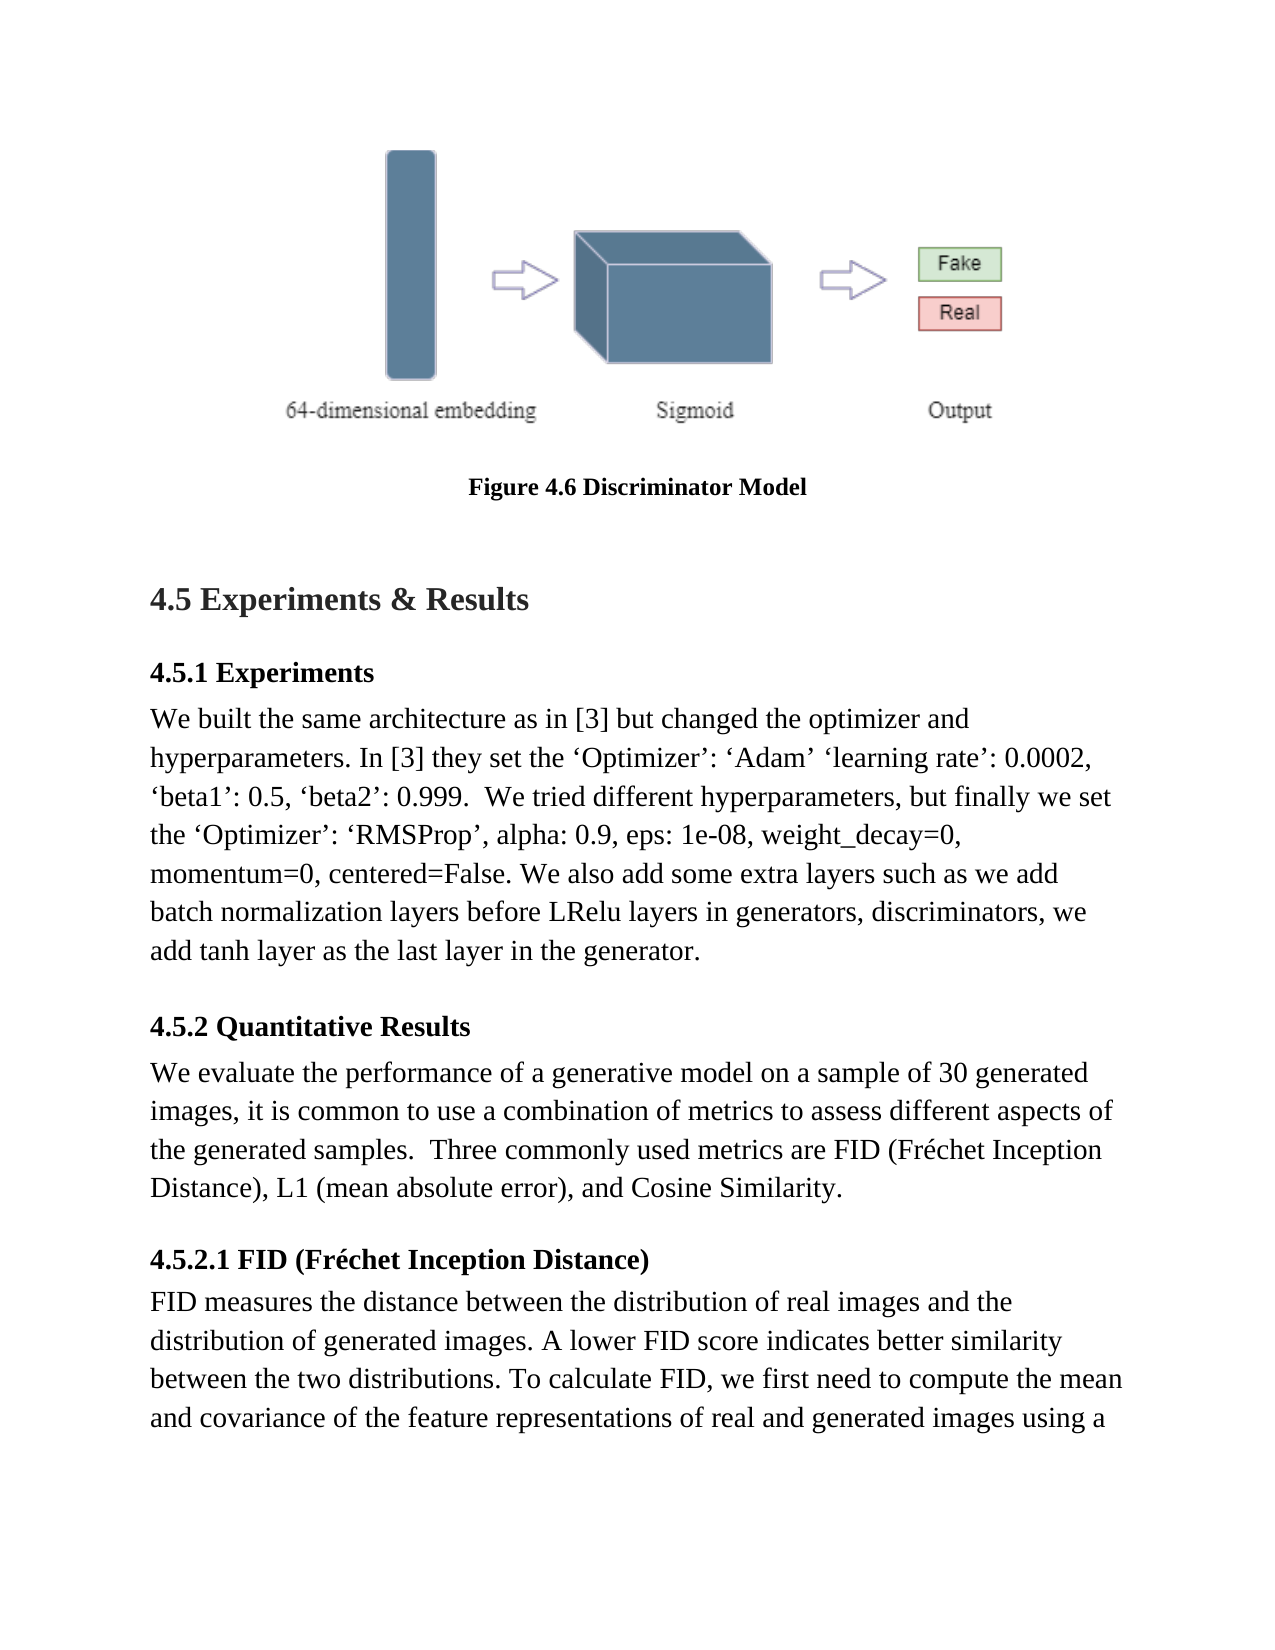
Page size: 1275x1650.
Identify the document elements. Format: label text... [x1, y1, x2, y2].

picture [263, 150, 1012, 438]
text Figure 4.6 Discriminator Model [150, 472, 1125, 501]
subtitle 4.5 Experiments & Results [150, 580, 1122, 618]
subtitle 4.5.2 Quantitative Results [150, 1009, 1125, 1042]
text We evaluate the performance of a generative model on a sample of 30 generated images, it is common to use a combination of metrics to assess different aspects of the generated samples. Three commonly used metrics are FID (Fréchet Inception Distance), L1 (mean absolute error), and Cosine Similarity. [150, 1055, 1125, 1204]
subtitle 4.5.2.1 FID (Fréchet Inception Distance) [150, 1242, 1125, 1276]
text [150, 1284, 1125, 1433]
subtitle 4.5.1 Experiments [150, 656, 1125, 689]
text We built the same architecture as in [3] but changed the optimizer and hyperparameters. In [3] they set the ‘Optimizer’: ‘Adam’ ‘learning rate’: 0.0002, ‘beta1’: 0.5, ‘beta2’: 0.999. We tried different hyperparameters, but finally we set the ‘Optimizer’: ‘RMSProp’, alpha: 0.9, eps: 1e-08, weight_decay=0, momentum=0, centered=False. We also add some extra layers such as we add batch normalization layers before LRelu layers in generators, discriminators, we add tanh layer as the last layer in the generator. [150, 702, 1125, 966]
